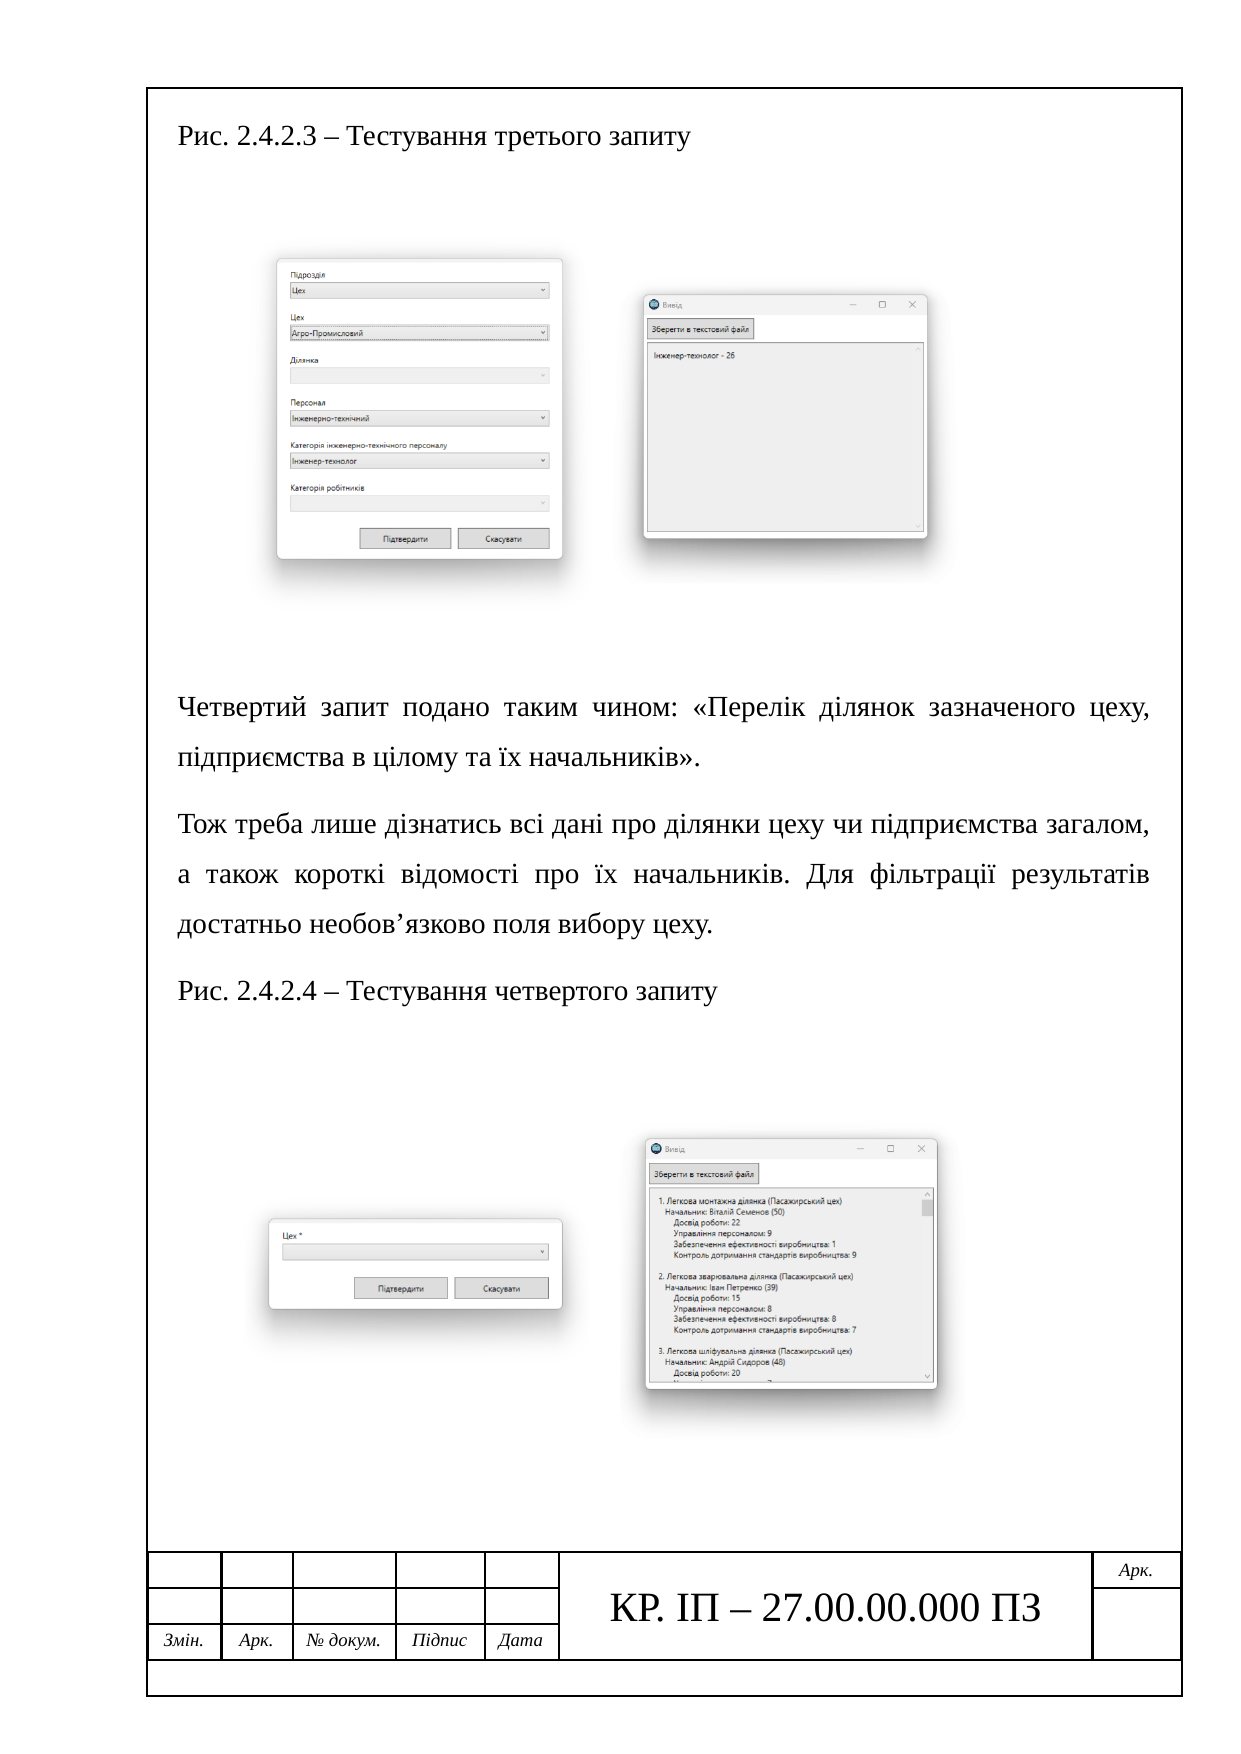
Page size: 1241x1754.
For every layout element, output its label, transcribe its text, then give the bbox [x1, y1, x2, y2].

text Тож треба лише дізнатись всі дані про ділянки цеху чи підприємства загалом, а також короткі відомості про їх начальників. Для фільтрації результатів достатньо необов’язково поля вибору цеху. [177, 806, 1152, 940]
text Рис. 2.4.2.4 – Тестування четвертого запиту [177, 973, 1152, 1007]
text Четвертий запит подано таким чином: «Перелік ділянок зазначеного цеху, підприємства в цілому та їх начальників». [177, 689, 1152, 772]
picture [177, 185, 1065, 656]
picture [177, 1040, 1089, 1524]
text Рис. 2.4.2.3 – Тестування третього запиту [177, 118, 1152, 152]
